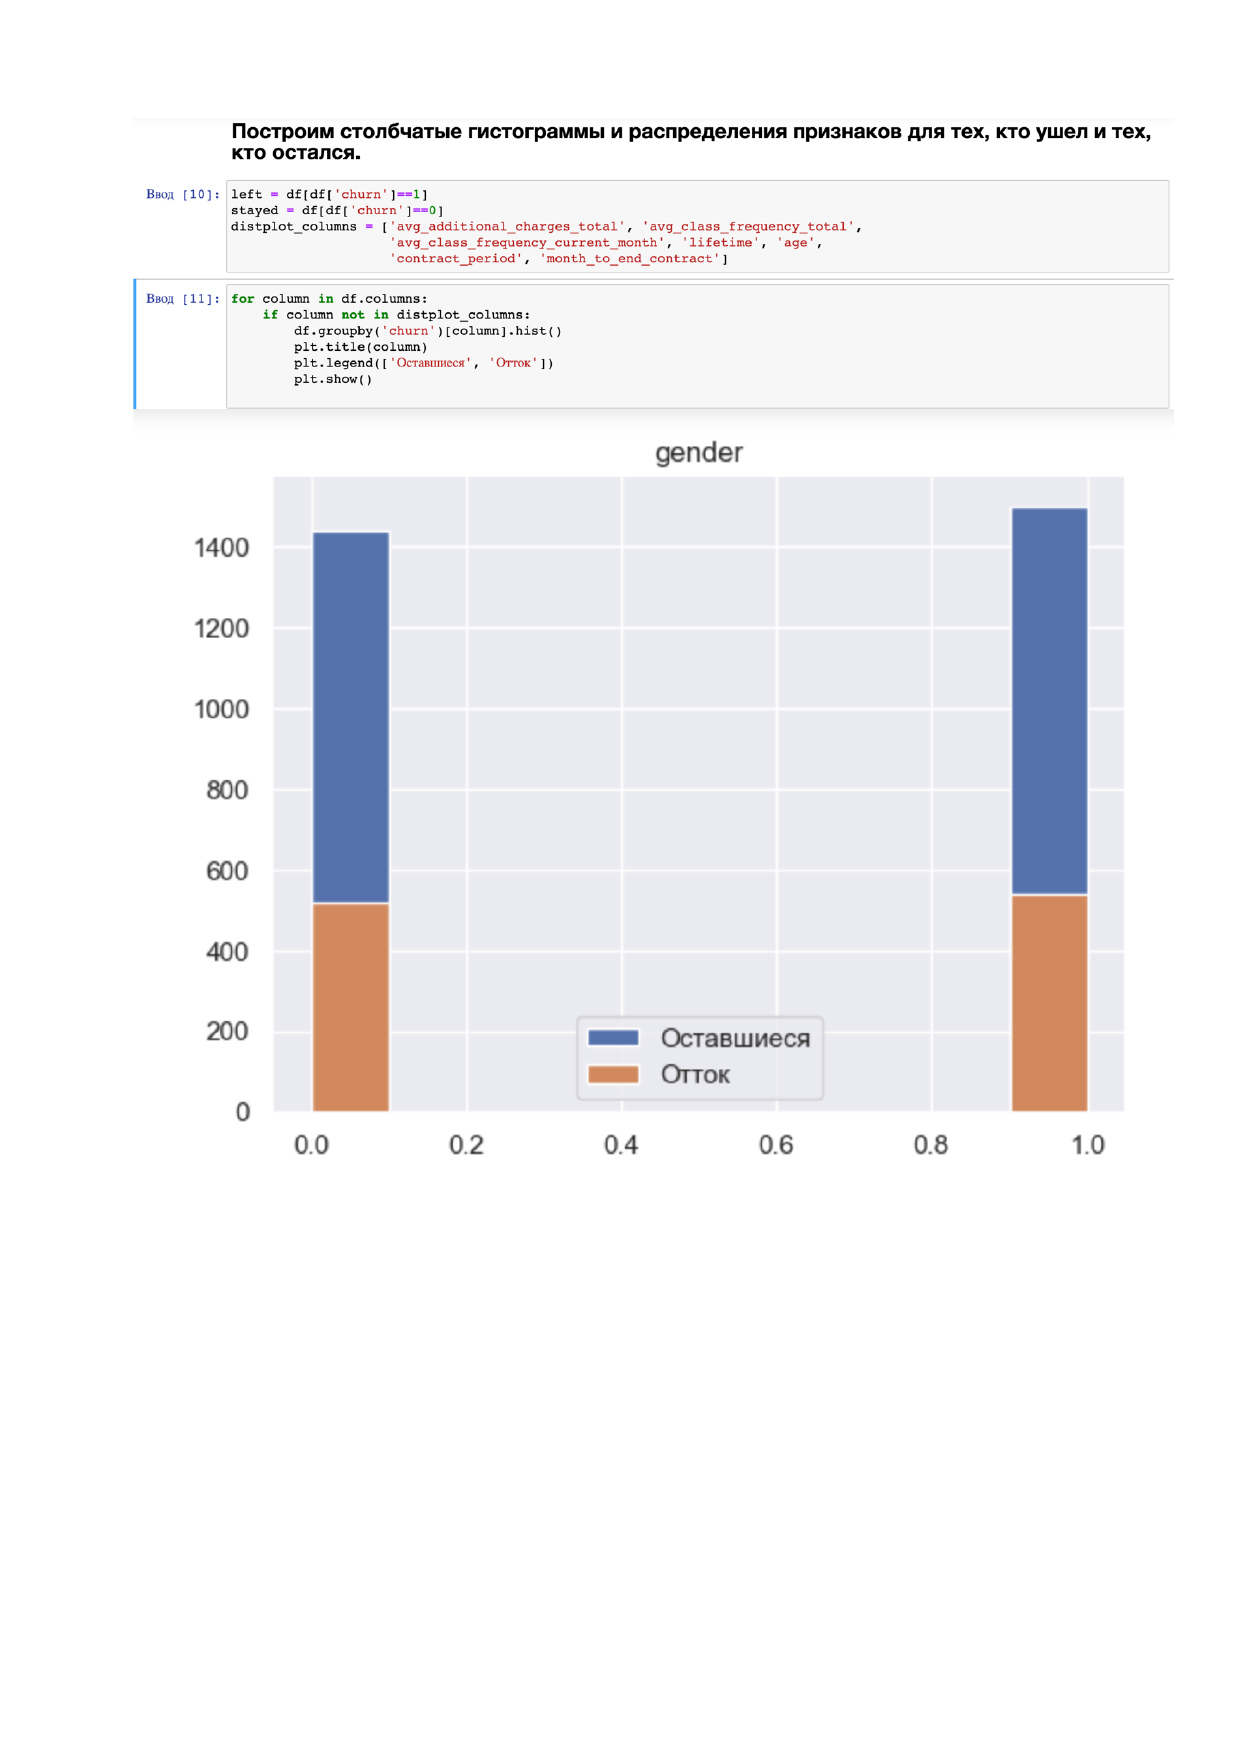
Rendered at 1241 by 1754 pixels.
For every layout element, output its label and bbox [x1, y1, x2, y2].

picture [133, 118, 1174, 1199]
